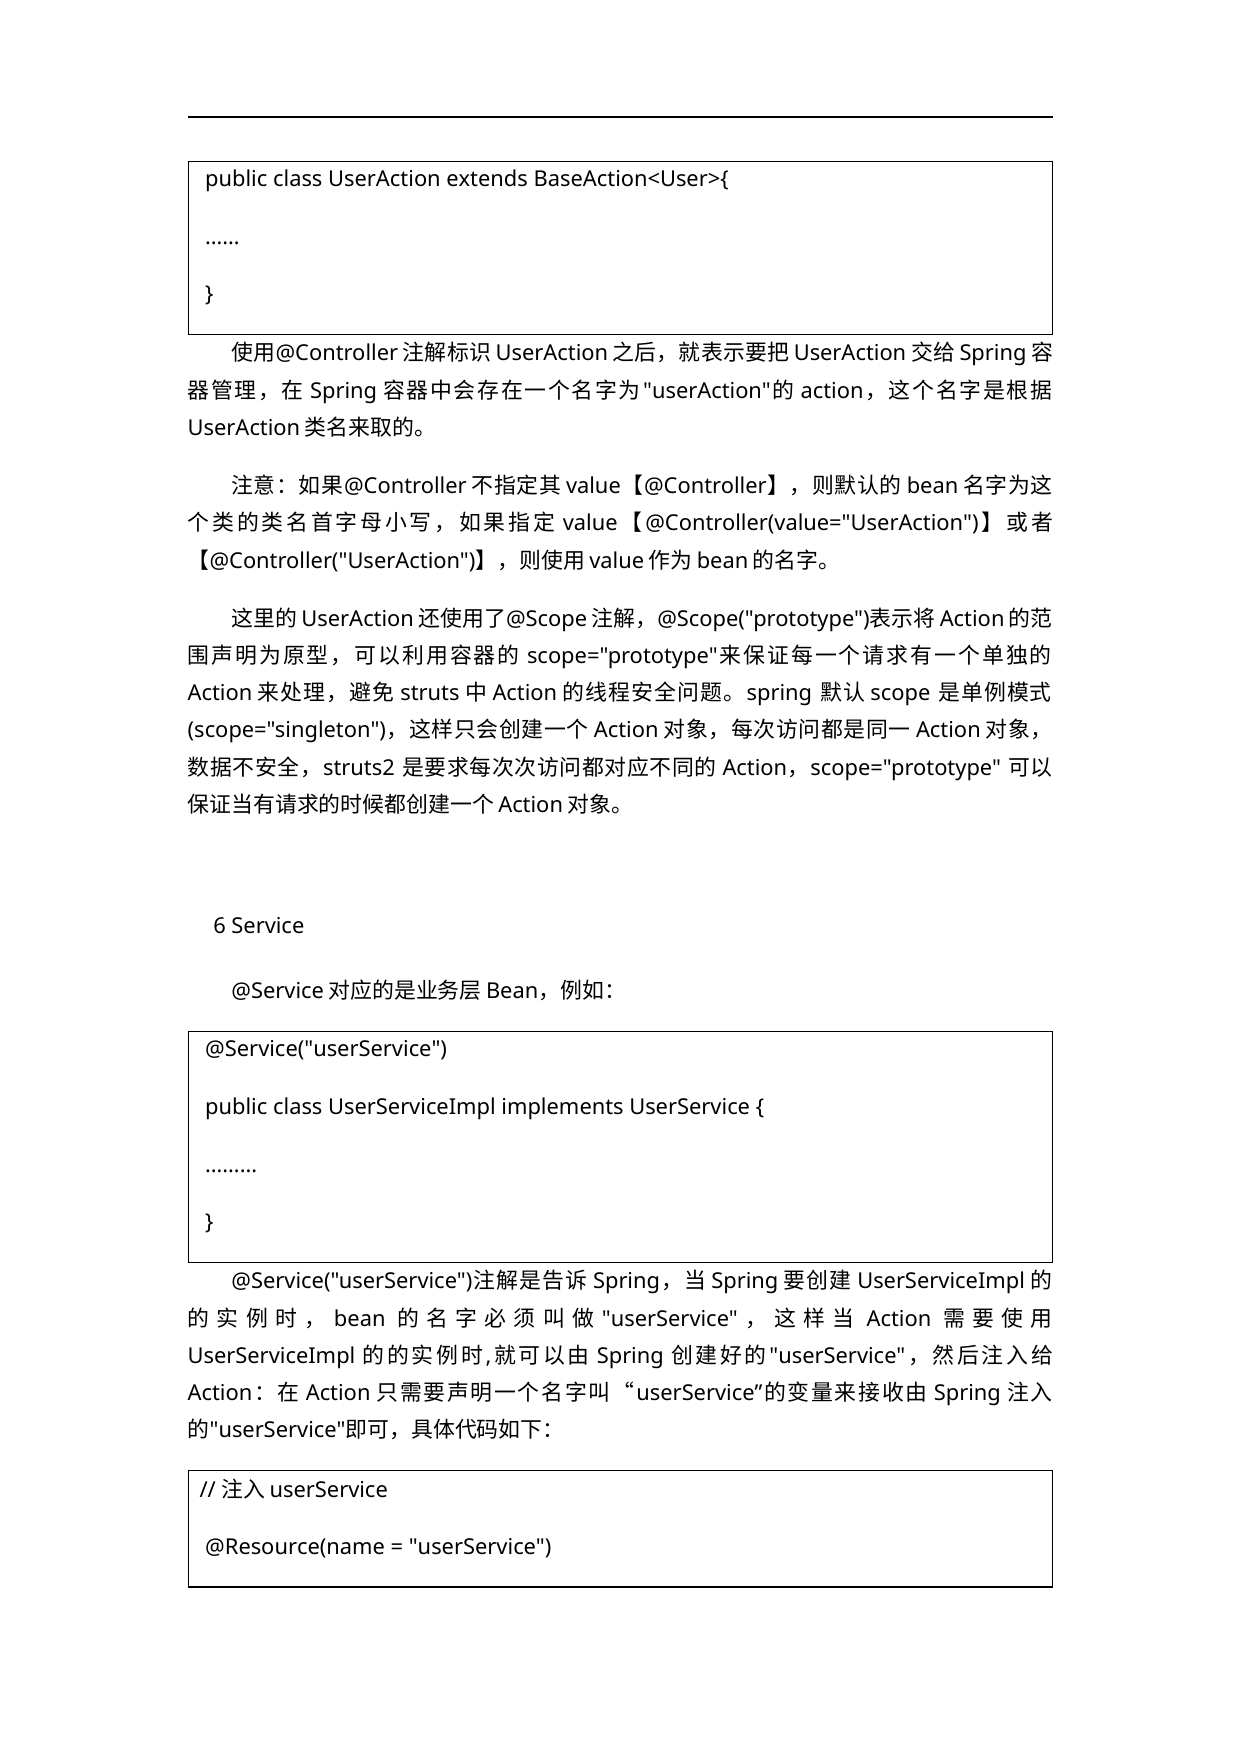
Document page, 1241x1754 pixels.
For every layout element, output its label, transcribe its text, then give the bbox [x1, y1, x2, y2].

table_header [189, 162, 1052, 334]
text @Service对应的是业务层Bean，例如： [187, 973, 1053, 1005]
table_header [189, 1471, 1052, 1586]
text @Service("userService")注解是告诉Spring，当Spring要创建UserServiceImpl的的实例时，bean的名字必须叫做"userService"，这样当Action需要使用UserServiceImpl的的实例时,就可以由Spring创建好的"userService"，然后注入给Action：在Action只需要声明一个名字叫“userService”的变量来接收由Spring注入的"userService"即可，具体代码如下： [187, 1263, 1053, 1445]
subtitle Service [187, 909, 1053, 941]
text 这里的UserAction还使用了@Scope注解，@Scope("prototype")表示将Action的范围声明为原型，可以利用容器的scope="prototype"来保证每一个请求有一个单独的Action来处理，避免struts中Action的线程安全问题。spring 默认scope 是单例模式(scope="singleton")，这样只会创建一个Action对象，每次访问都是同一Action对象，数据不安全，struts2 是要求每次次访问都对应不同的Action，scope="prototype" 可以保证当有请求的时候都创建一个Action对象。 [187, 600, 1053, 819]
text 使用@Controller注解标识UserAction之后，就表示要把UserAction交给Spring容器管理，在Spring容器中会存在一个名字为"userAction"的action，这个名字是根据UserAction类名来取的。 [187, 335, 1053, 442]
text 注意：如果@Controller不指定其value【@Controller】，则默认的bean名字为这个类的类名首字母小写，如果指定value【@Controller(value="UserAction")】或者【@Controller("UserAction")】，则使用value作为bean的名字。 [187, 468, 1053, 575]
table_header @Service("userService") public class UserServiceImpl implements UserService { ……… } [189, 1032, 1052, 1262]
